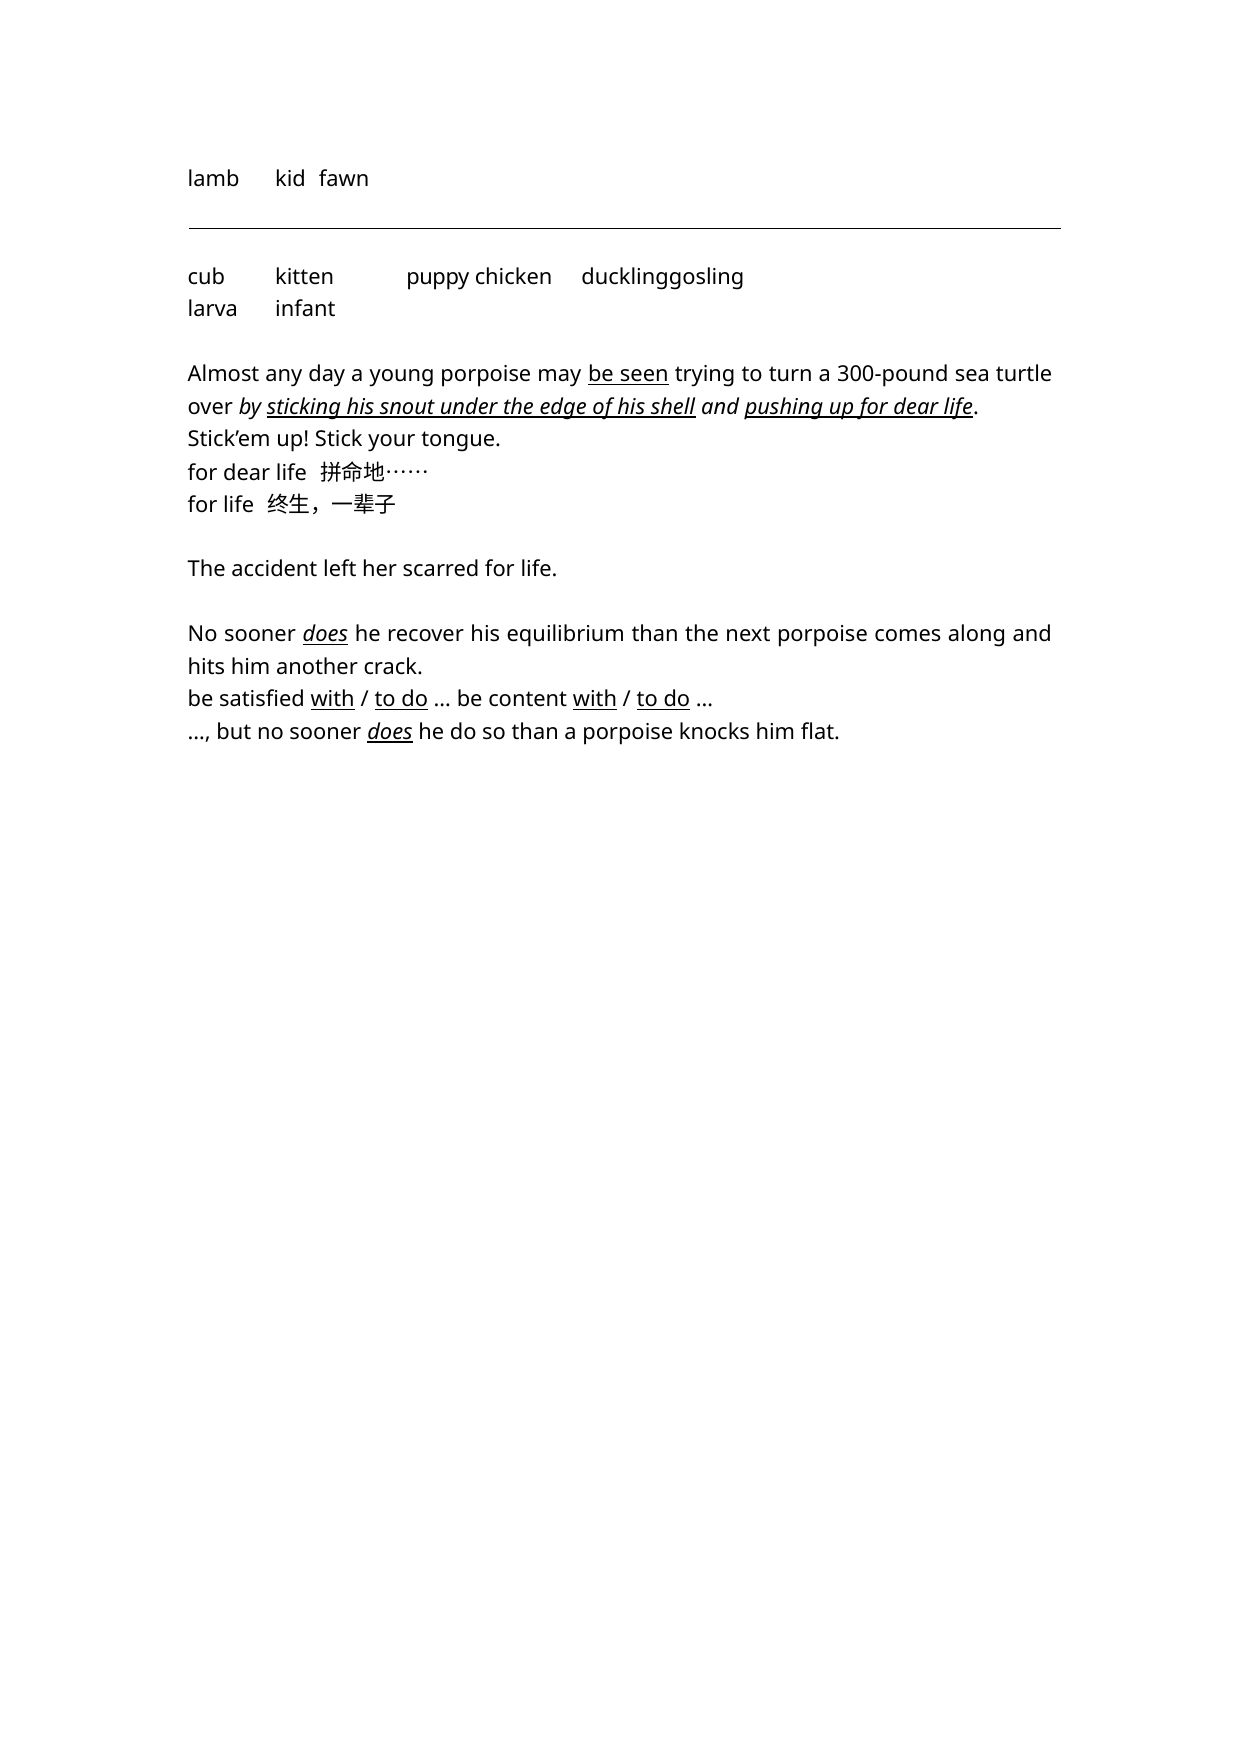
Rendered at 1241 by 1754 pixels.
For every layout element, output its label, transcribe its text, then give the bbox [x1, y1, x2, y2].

text lamb kid fawn [187, 162, 1053, 194]
text …, but no sooner does he do so than a porpoise knocks him flat. [187, 714, 1053, 747]
text Stick’em up! Stick your tongue. [187, 422, 1053, 454]
text cub kitten puppy chicken duckling gosling [187, 259, 1053, 292]
text The accident left her scarred for life. [187, 552, 1053, 584]
text No sooner does he recover his equilibrium than the next porpoise comes along and hits him another crack. [187, 617, 1053, 682]
text for life 终生，一辈子 [187, 487, 1053, 519]
text be satisfied with / to do … be content with / to do … [187, 682, 1053, 714]
text Almost any day a young porpoise may be seen trying to turn a 300-pound sea turtle over by sticking his snout under the edge of his shell and pushing up for dear life. [187, 357, 1053, 422]
text larva infant [187, 292, 1053, 324]
text for dear life 拼命地…… [187, 454, 1053, 487]
